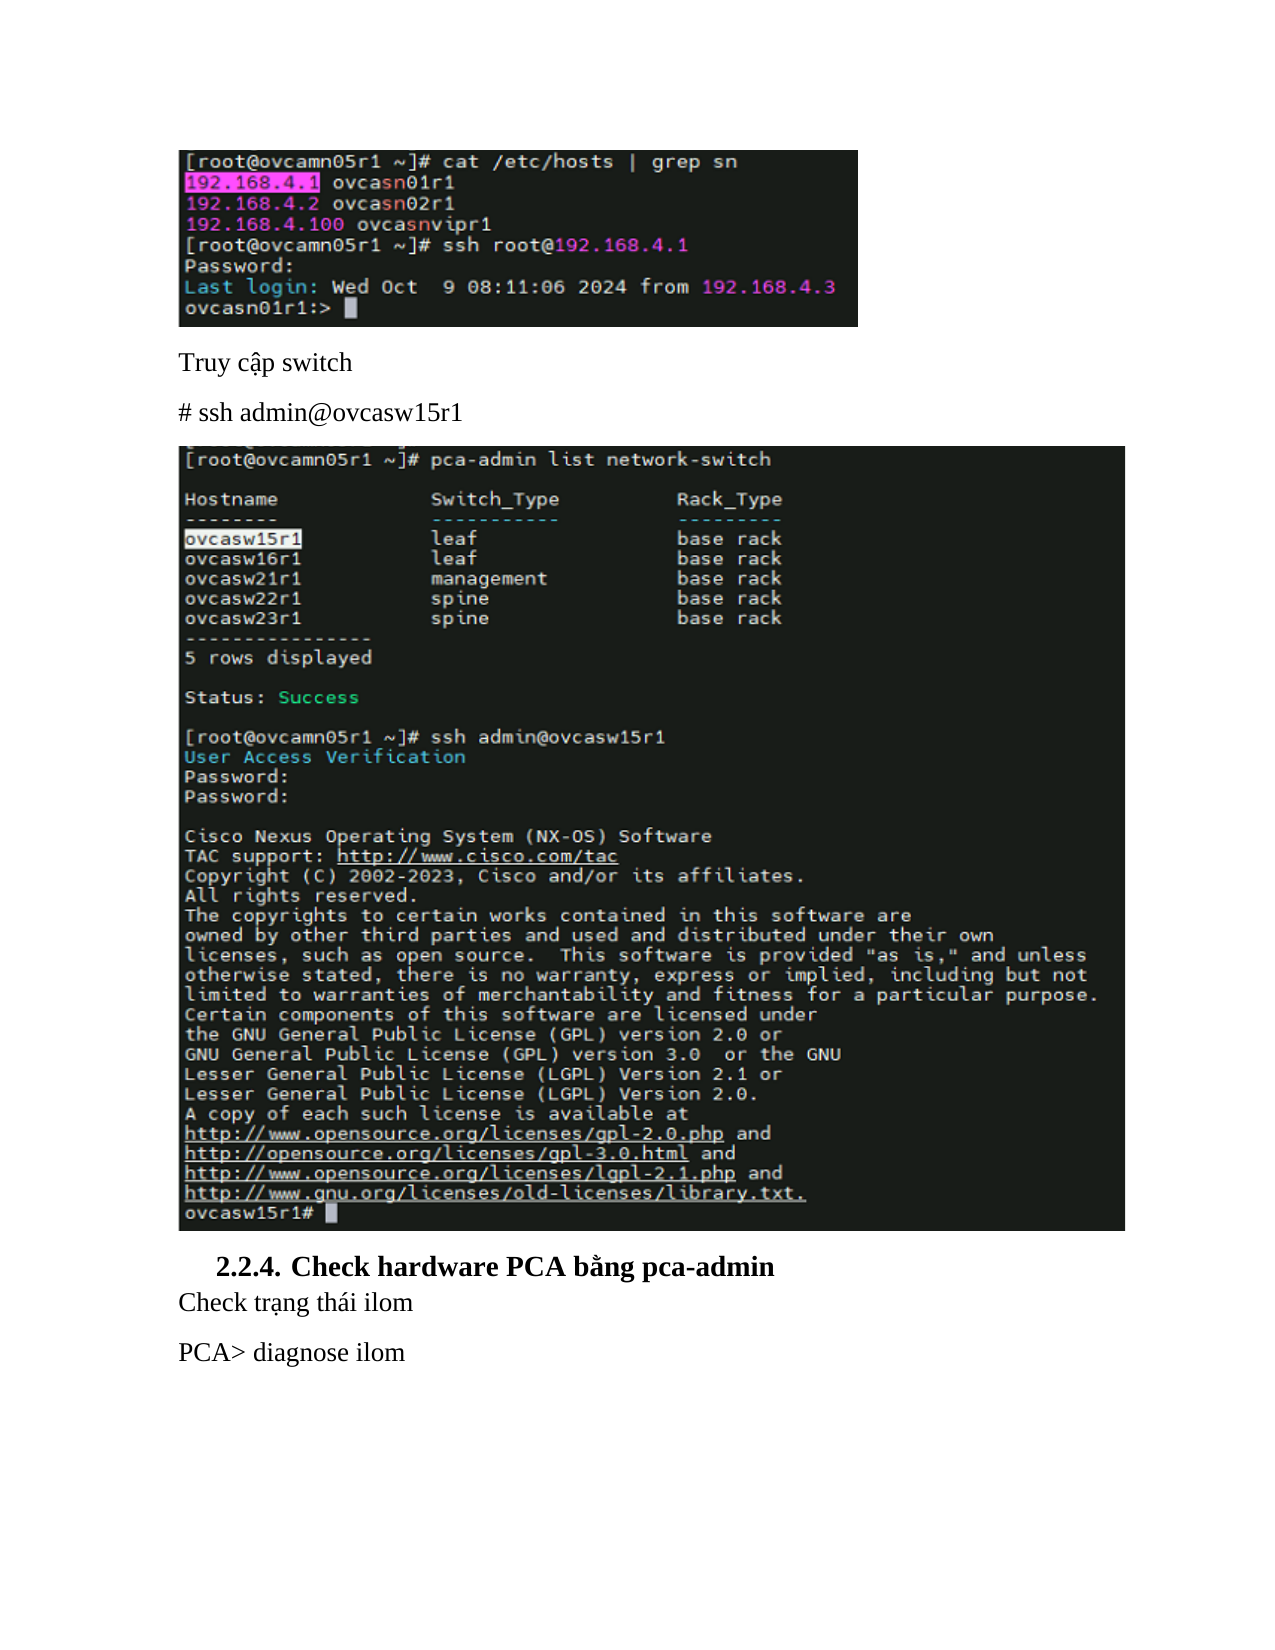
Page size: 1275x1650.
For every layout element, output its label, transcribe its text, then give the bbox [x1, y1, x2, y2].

text Truy cập switch [178, 346, 1125, 377]
text Check trạng thái ilom [178, 1286, 1125, 1317]
picture [178, 150, 858, 327]
text PCA> diagnose ilom [178, 1336, 1125, 1367]
picture [178, 446, 1125, 1231]
subtitle Check hardware PCA bằng pca-admin [216, 1249, 1125, 1283]
text # ssh admin@ovcasw15r1 [178, 396, 1125, 427]
